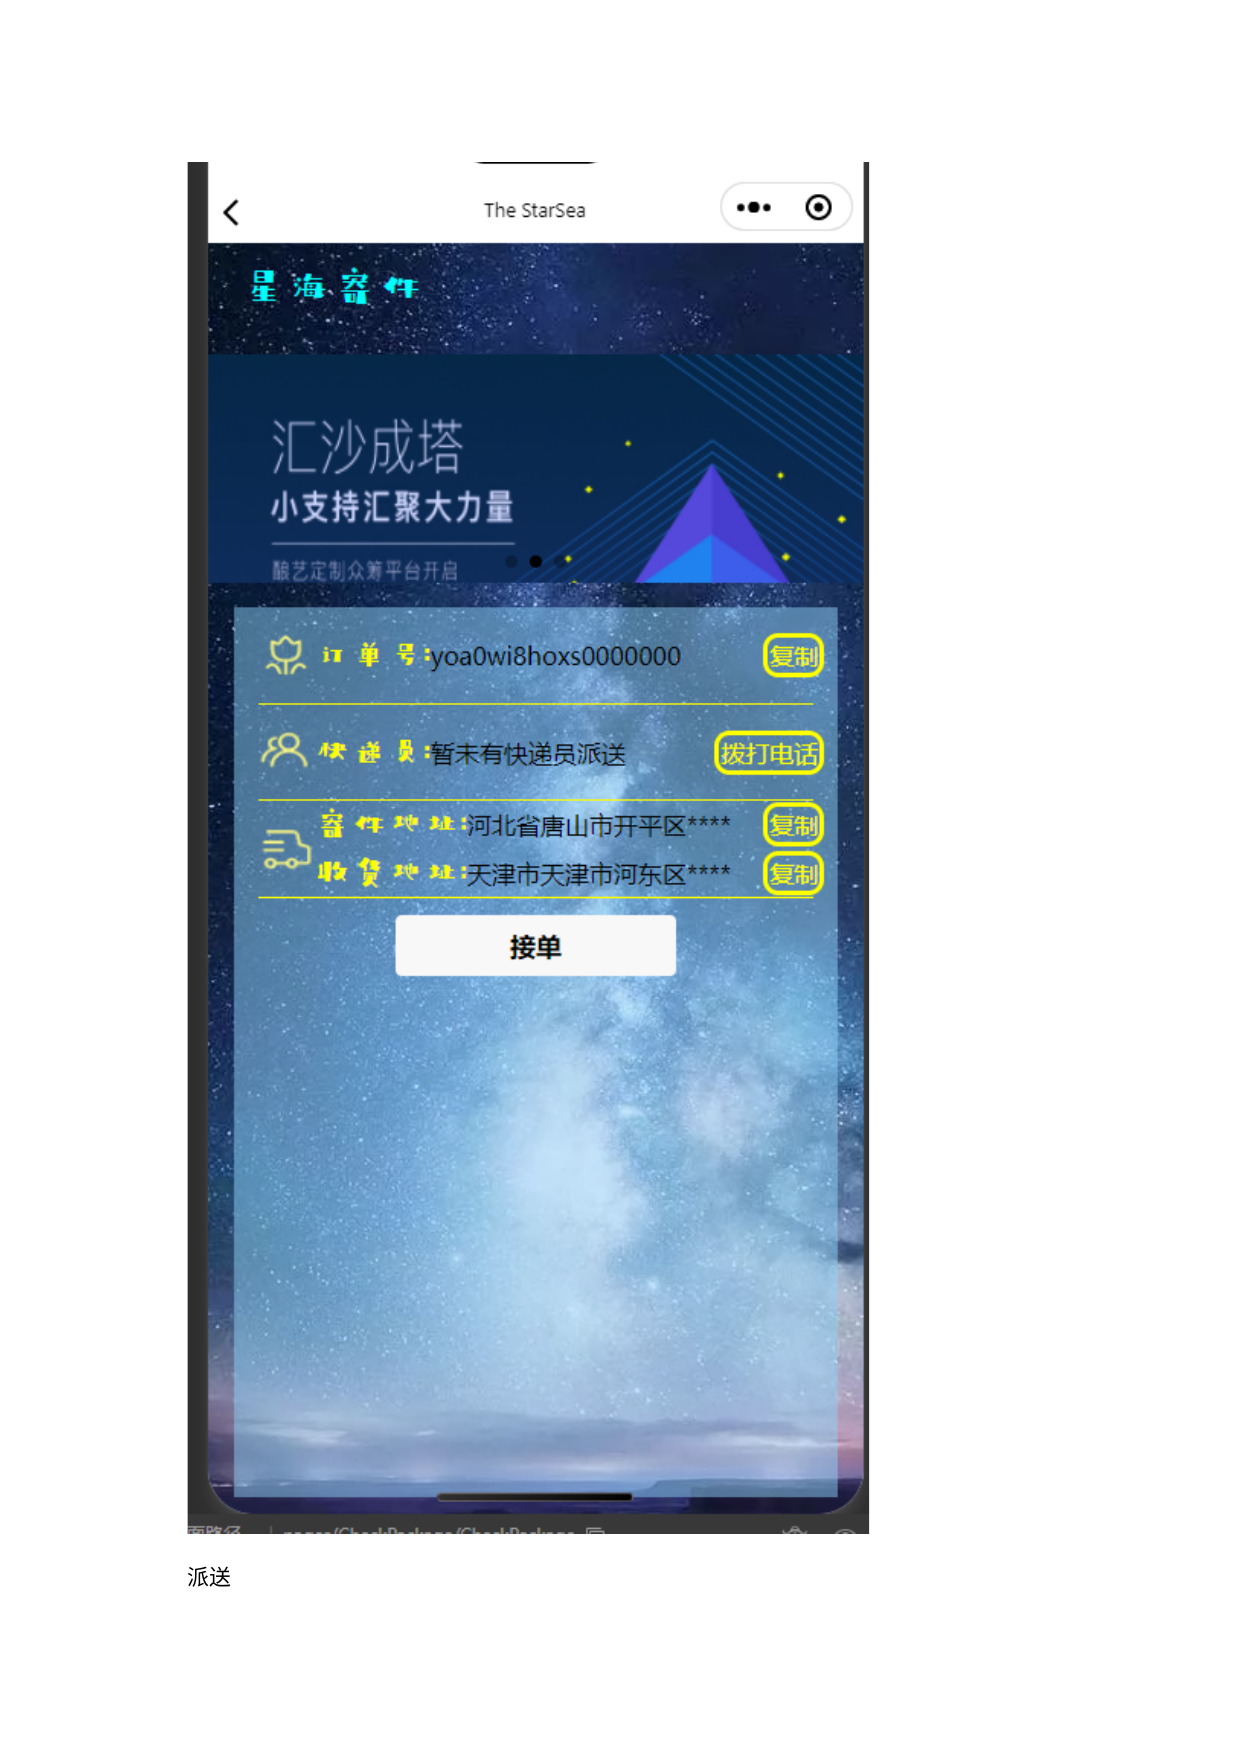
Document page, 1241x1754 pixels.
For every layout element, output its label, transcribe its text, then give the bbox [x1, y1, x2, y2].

picture [187, 162, 870, 1534]
text 派送 [187, 1559, 1053, 1592]
